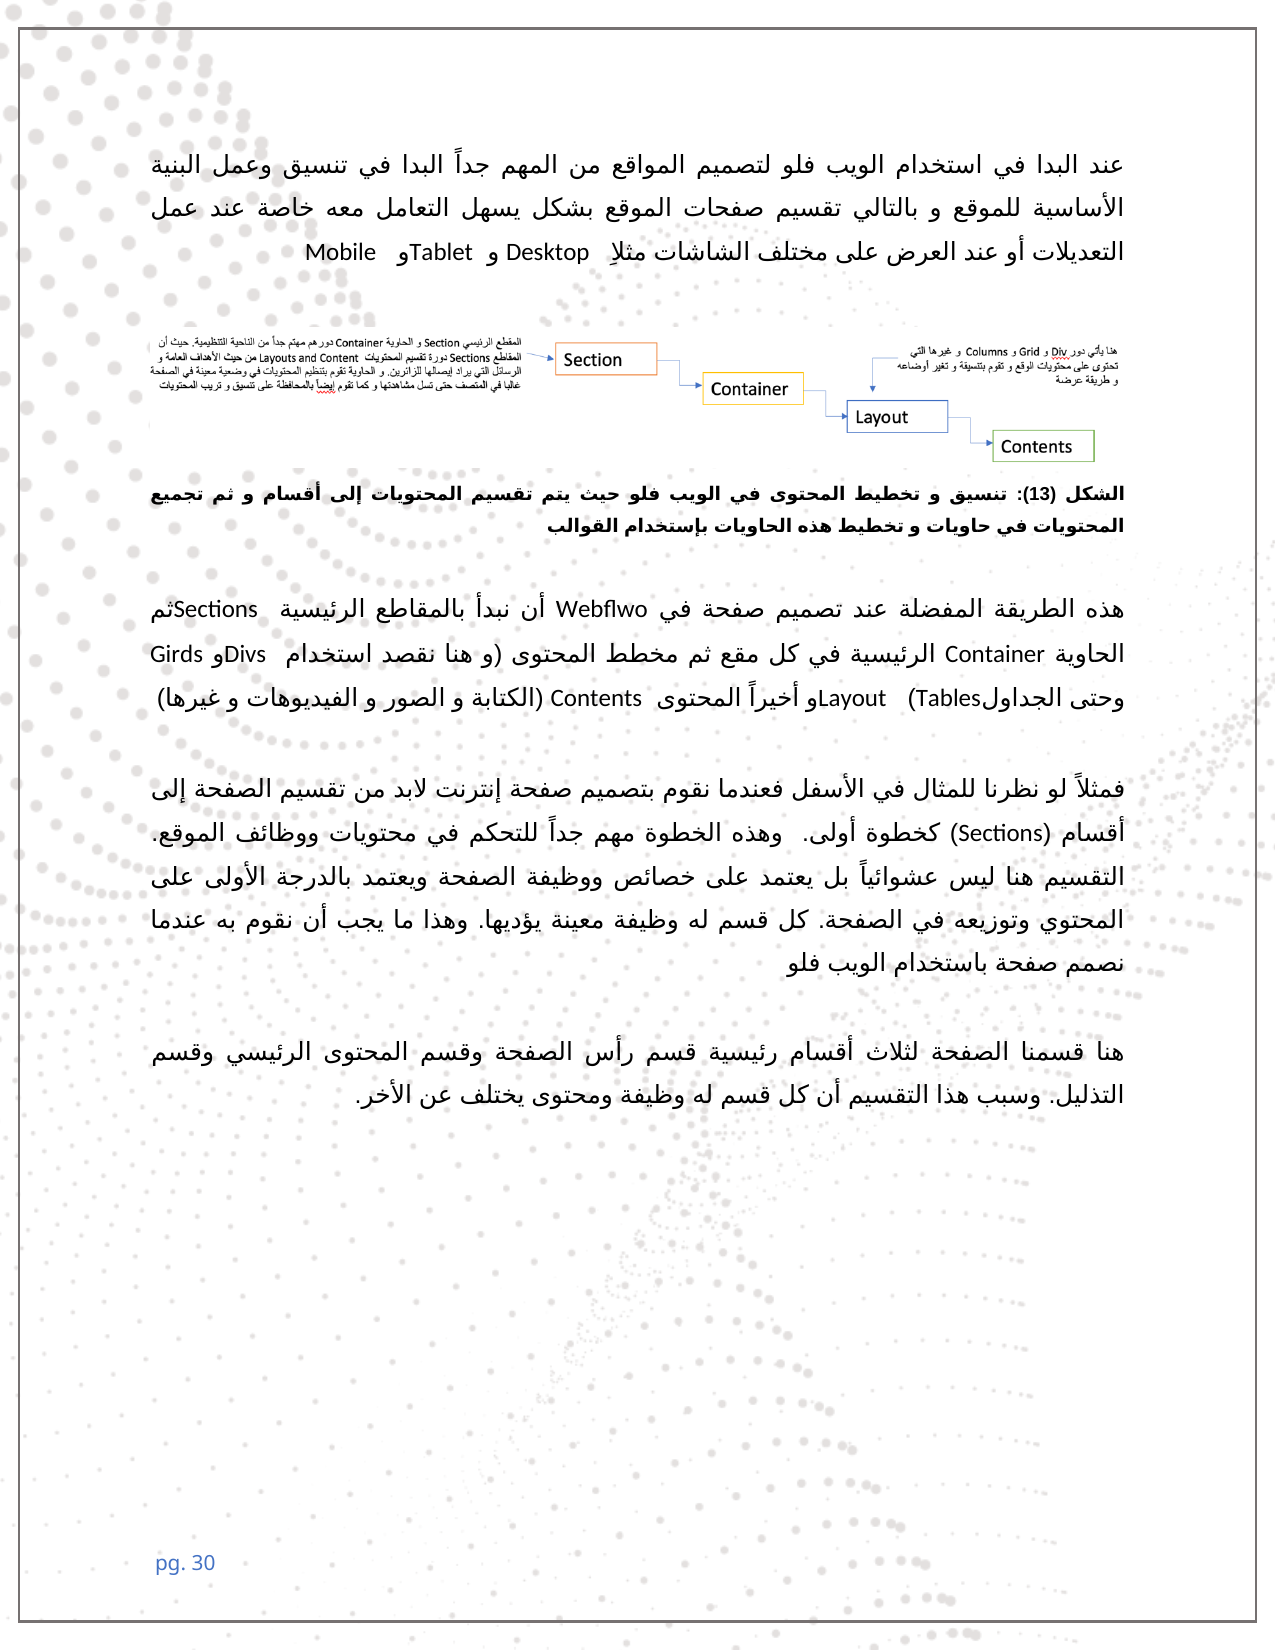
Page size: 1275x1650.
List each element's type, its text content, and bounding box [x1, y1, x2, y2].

text هذه الطريقة المفضلة عند تصميم صفحة في Webflwo أن نبدأ بالمقاطع الرئيسية Sectionsثم الحاوية Container الرئيسية في كل مقع ثم مخطط المحتوى (و هنا نقصد استخدام Divsو Girds وحتى الجداولTables) Layoutو أخيراً المحتوى Contents (الكتابة و الصور و الفيديوهات و غيرها) [150, 593, 1125, 713]
text الشكل (13): تنسيق و تخطيط المحتوى في الويب فلو حيث يتم تقسيم المحتويات إلى أقسام و ثم تجميع المحتويات في حاويات و تخطيط هذه الحاويات بإستخدام القوالب [150, 482, 1125, 536]
text عند البدا في استخدام الويب فلو لتصميم المواقع من المهم جداً البدا في تنسيق وعمل البنية الأساسية للموقع و بالتالي تقسيم صفحات الموقع بشكل يسهل التعامل معه خاصة عند عمل التعديلات أو عند العرض على مختلف الشاشات مثلاِ Desktop و Tabletو Mobile [150, 150, 1125, 267]
picture [150, 327, 1125, 468]
text فمثلاً لو نظرنا للمثال في الأسفل فعندما نقوم بتصميم صفحة إنترنت لابد من تقسيم الصفحة إلى أقسام (Sections) كخطوة أولى. وهذه الخطوة مهم جداً للتحكم في محتويات ووظائف الموقع. التقسيم هنا ليس عشوائياً بل يعتمد على خصائص ووظيفة الصفحة ويعتمد بالدرجة الأولى على المحتوي وتوزيعه في الصفحة. كل قسم له وظيفة معينة يؤديها. وهذا ما يجب أن نقوم به عندما نصمم صفحة باستخدام الويب فلو [150, 774, 1125, 977]
text هنا قسمنا الصفحة لثلاث أقسام رئيسية قسم رأس الصفحة وقسم المحتوى الرئيسي وقسم التذليل. وسبب هذا التقسيم أن كل قسم له وظيفة ومحتوى يختلف عن الأخر. [150, 1037, 1125, 1109]
